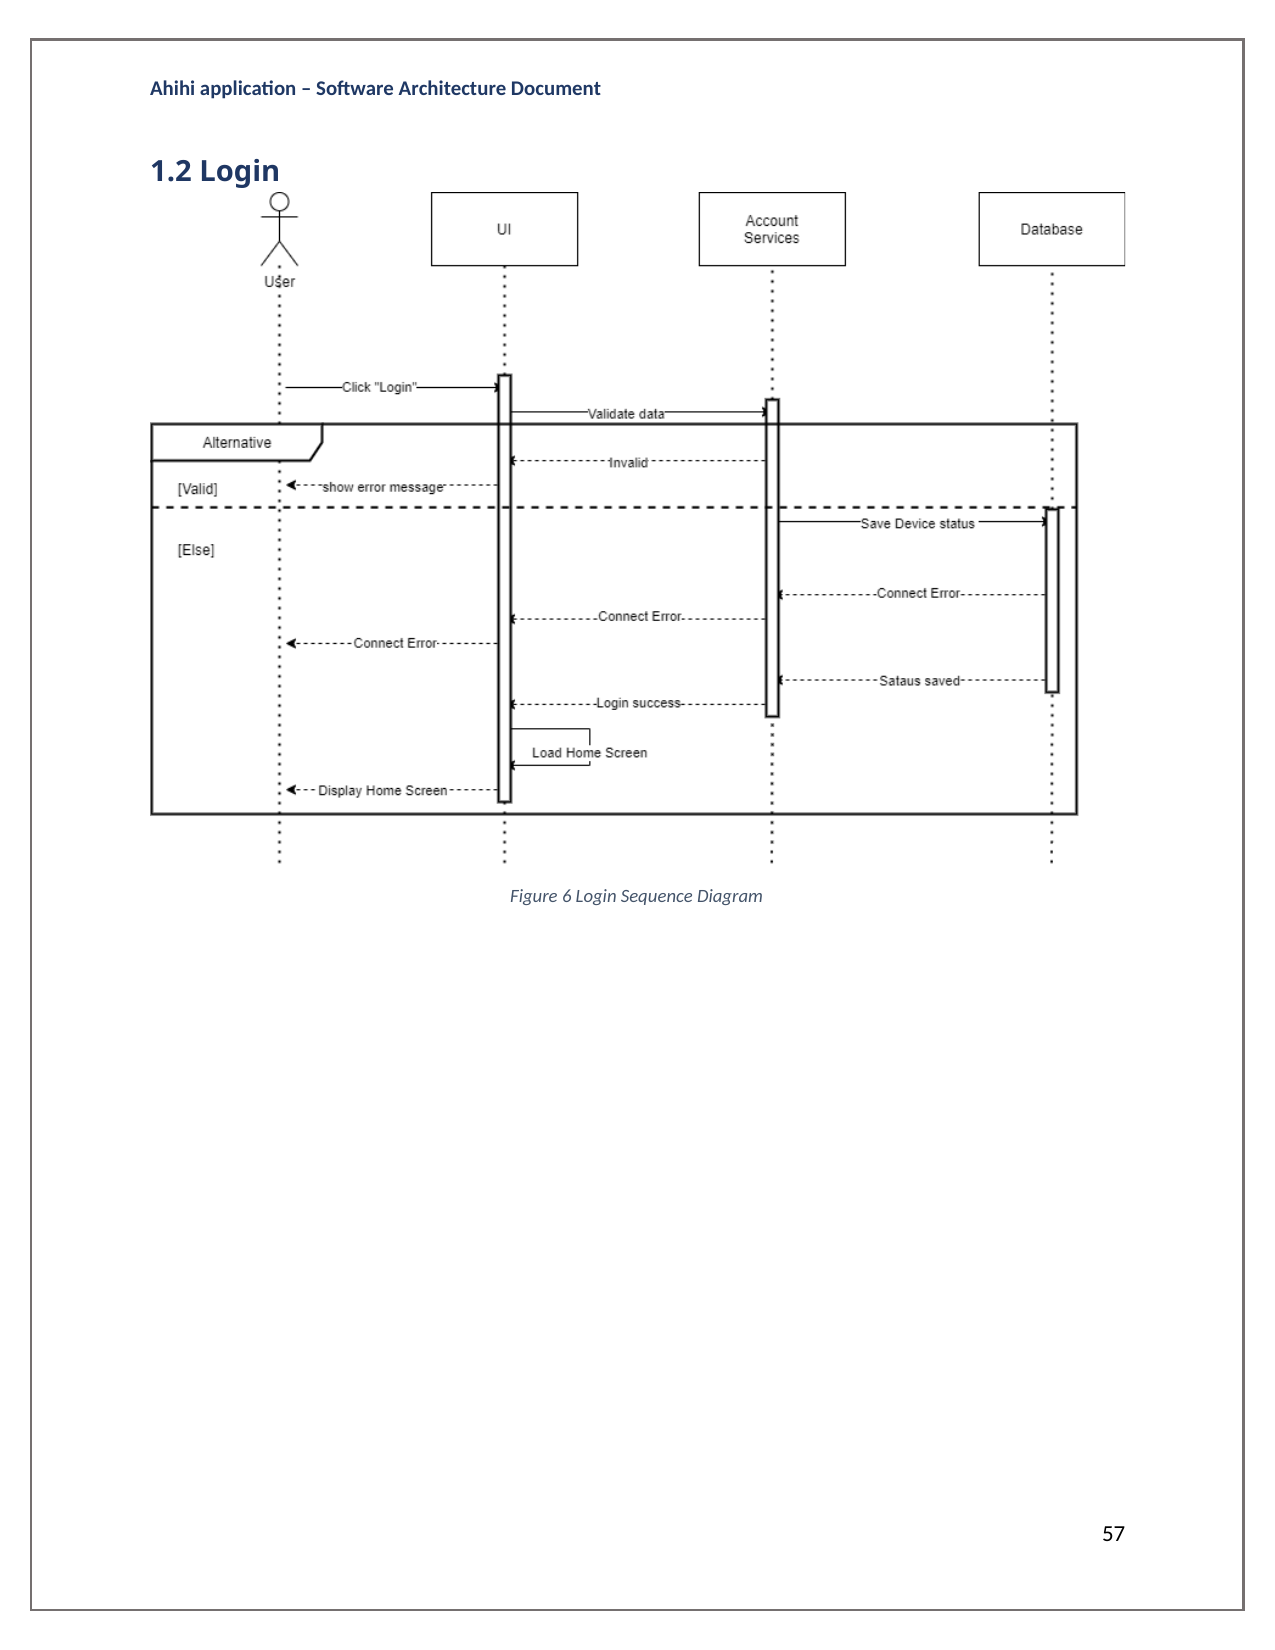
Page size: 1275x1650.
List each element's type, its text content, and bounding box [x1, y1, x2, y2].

picture [150, 192, 1125, 866]
subtitle 1.2 Login [150, 150, 1125, 190]
